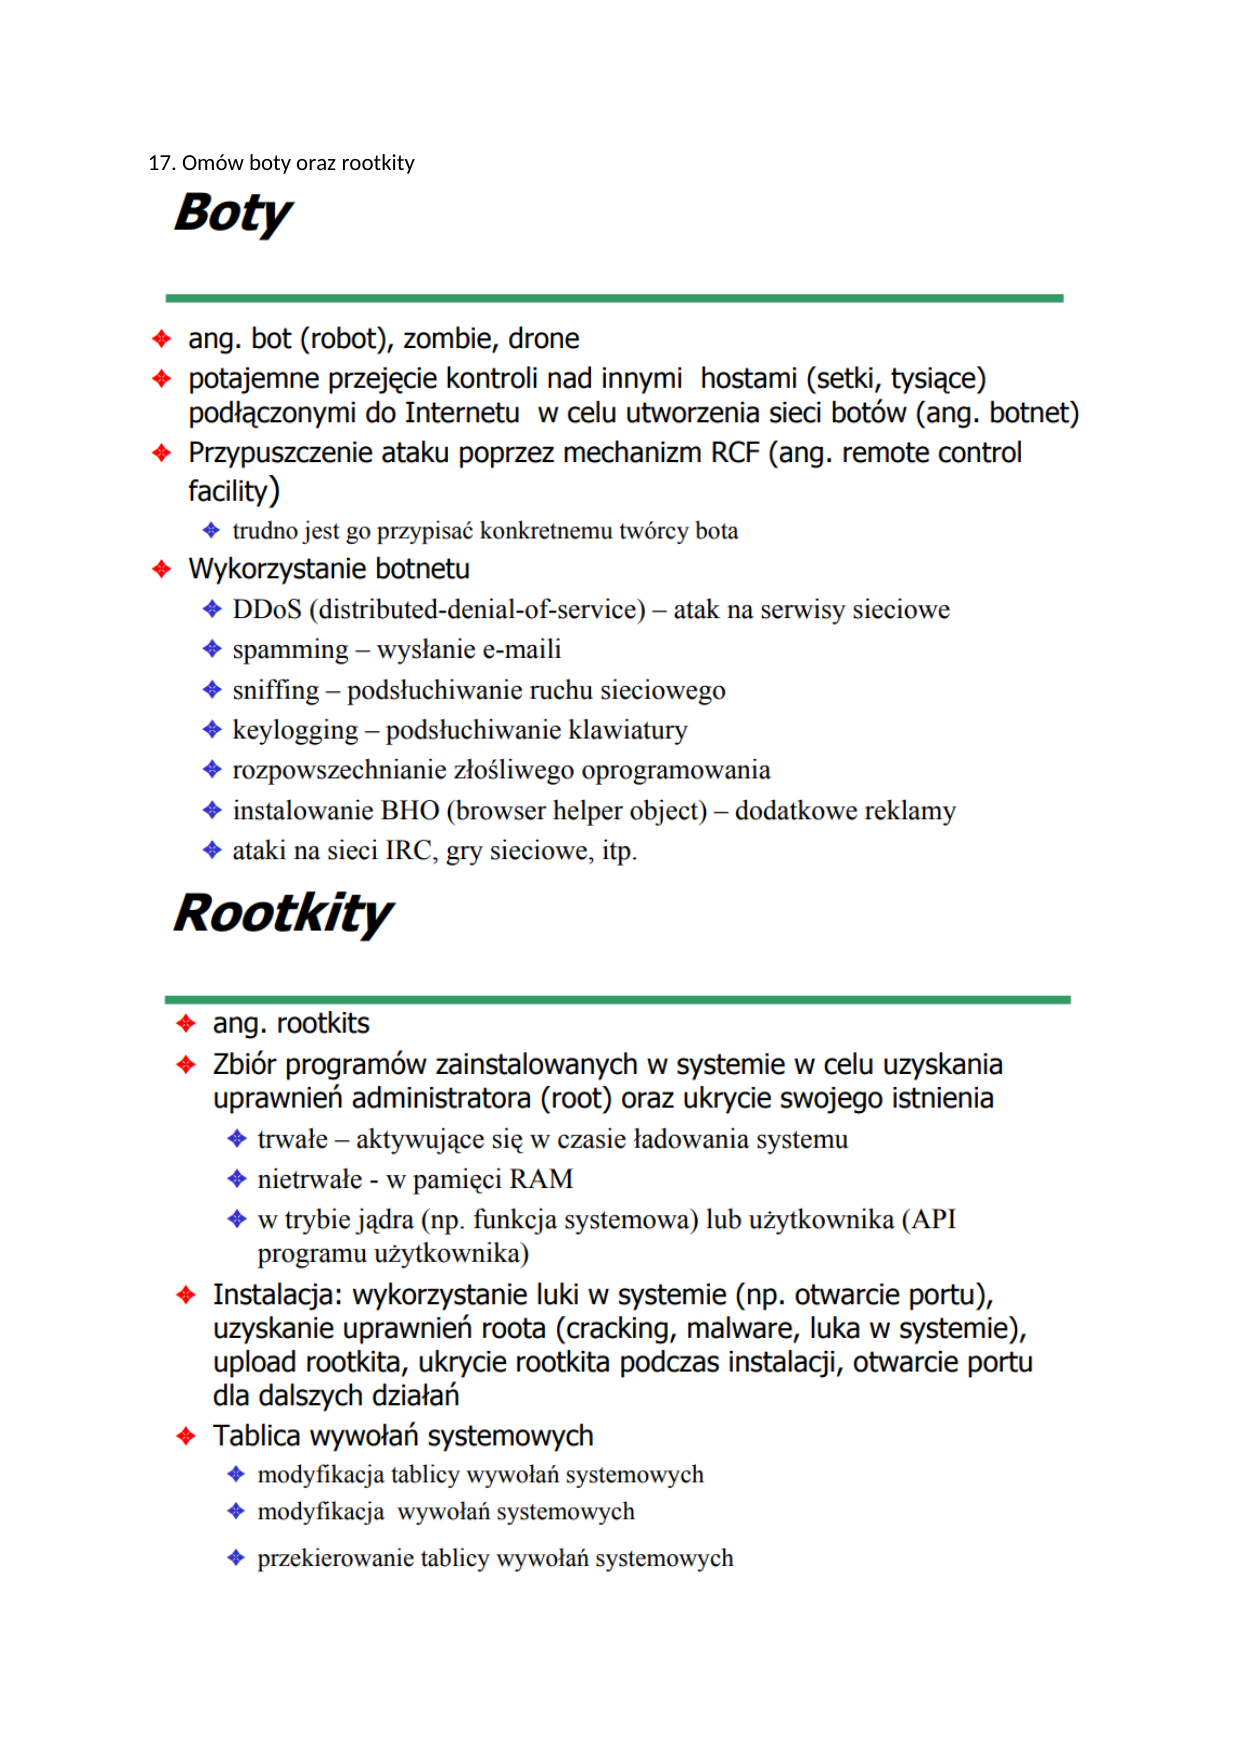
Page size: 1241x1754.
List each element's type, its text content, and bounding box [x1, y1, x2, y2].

picture [147, 872, 1093, 1578]
text 17. Omów boty oraz rootkity [148, 148, 1093, 177]
picture [147, 177, 1093, 871]
